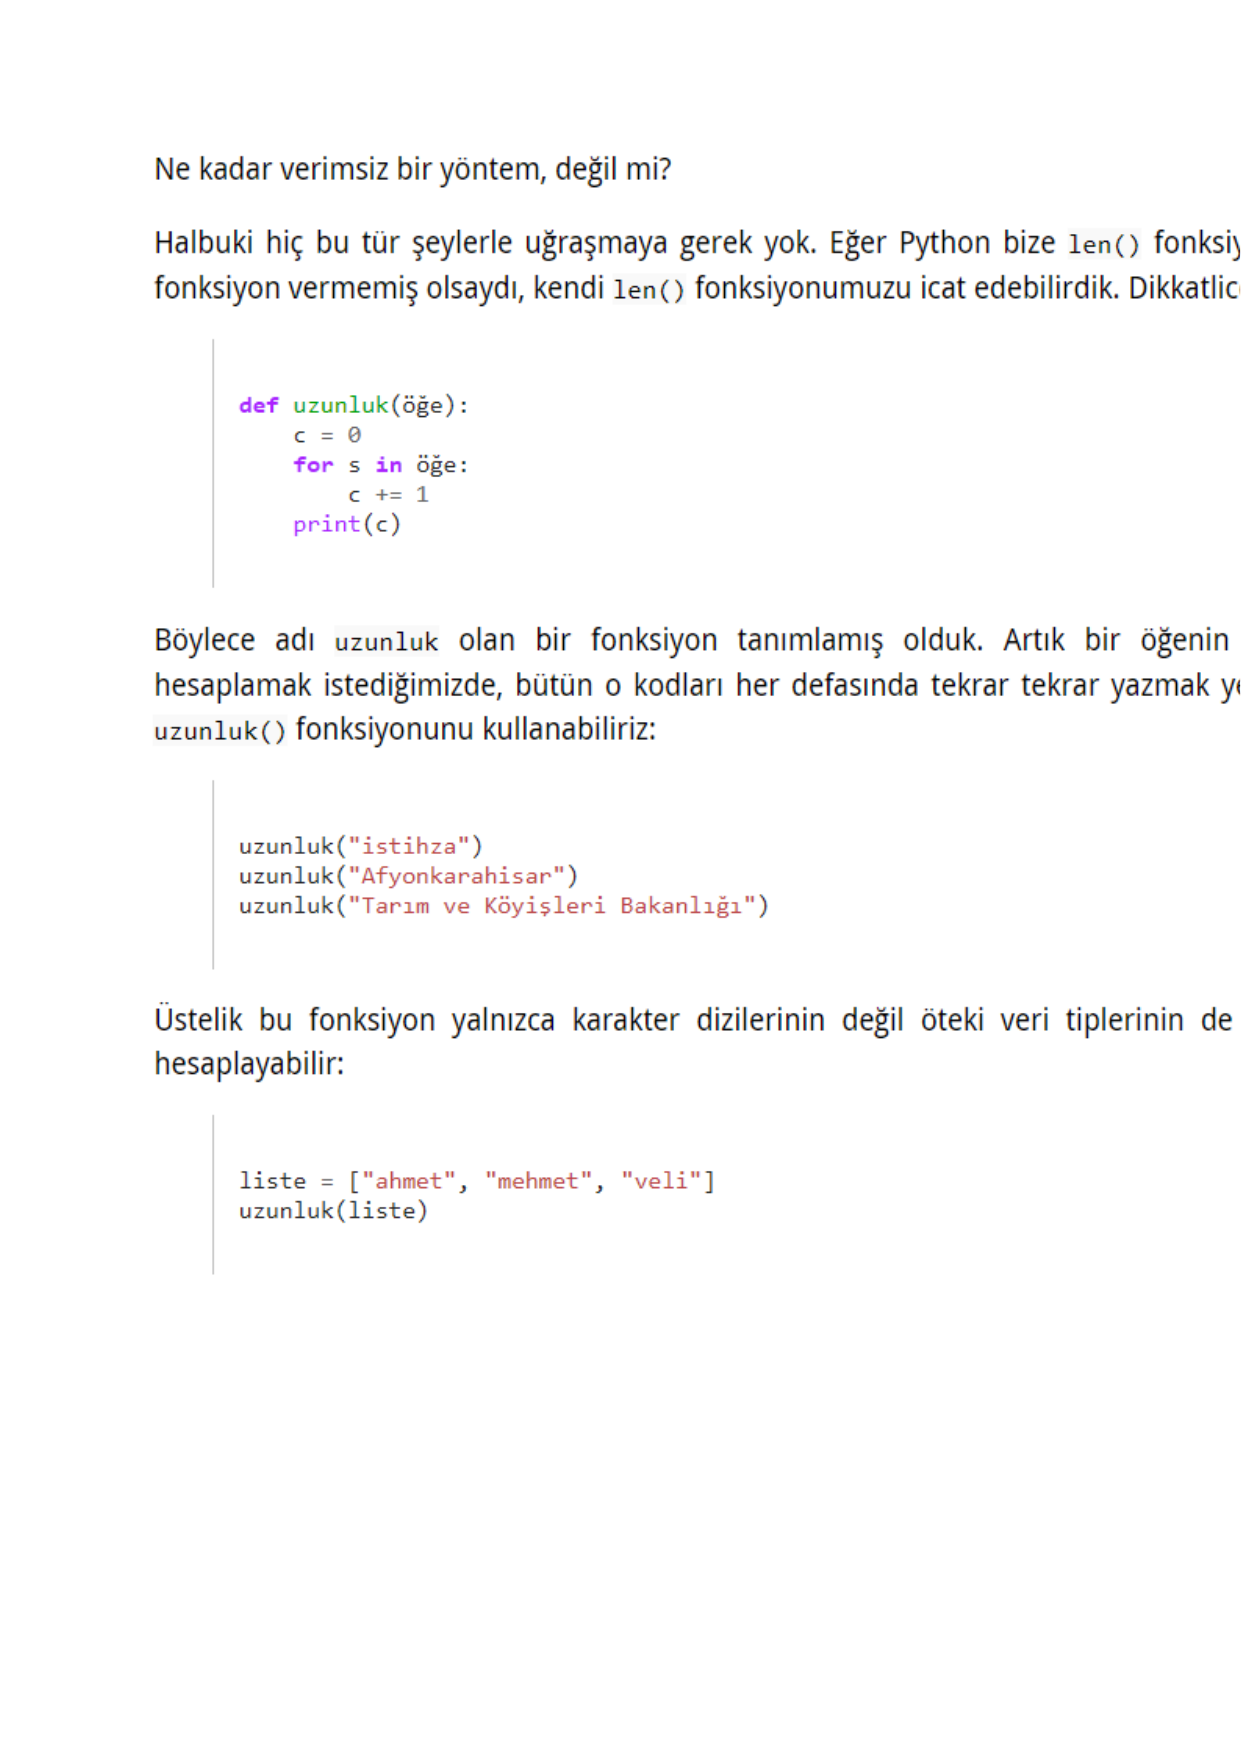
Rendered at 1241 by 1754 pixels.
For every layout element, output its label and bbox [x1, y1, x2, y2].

picture [147, 147, 1241, 1281]
